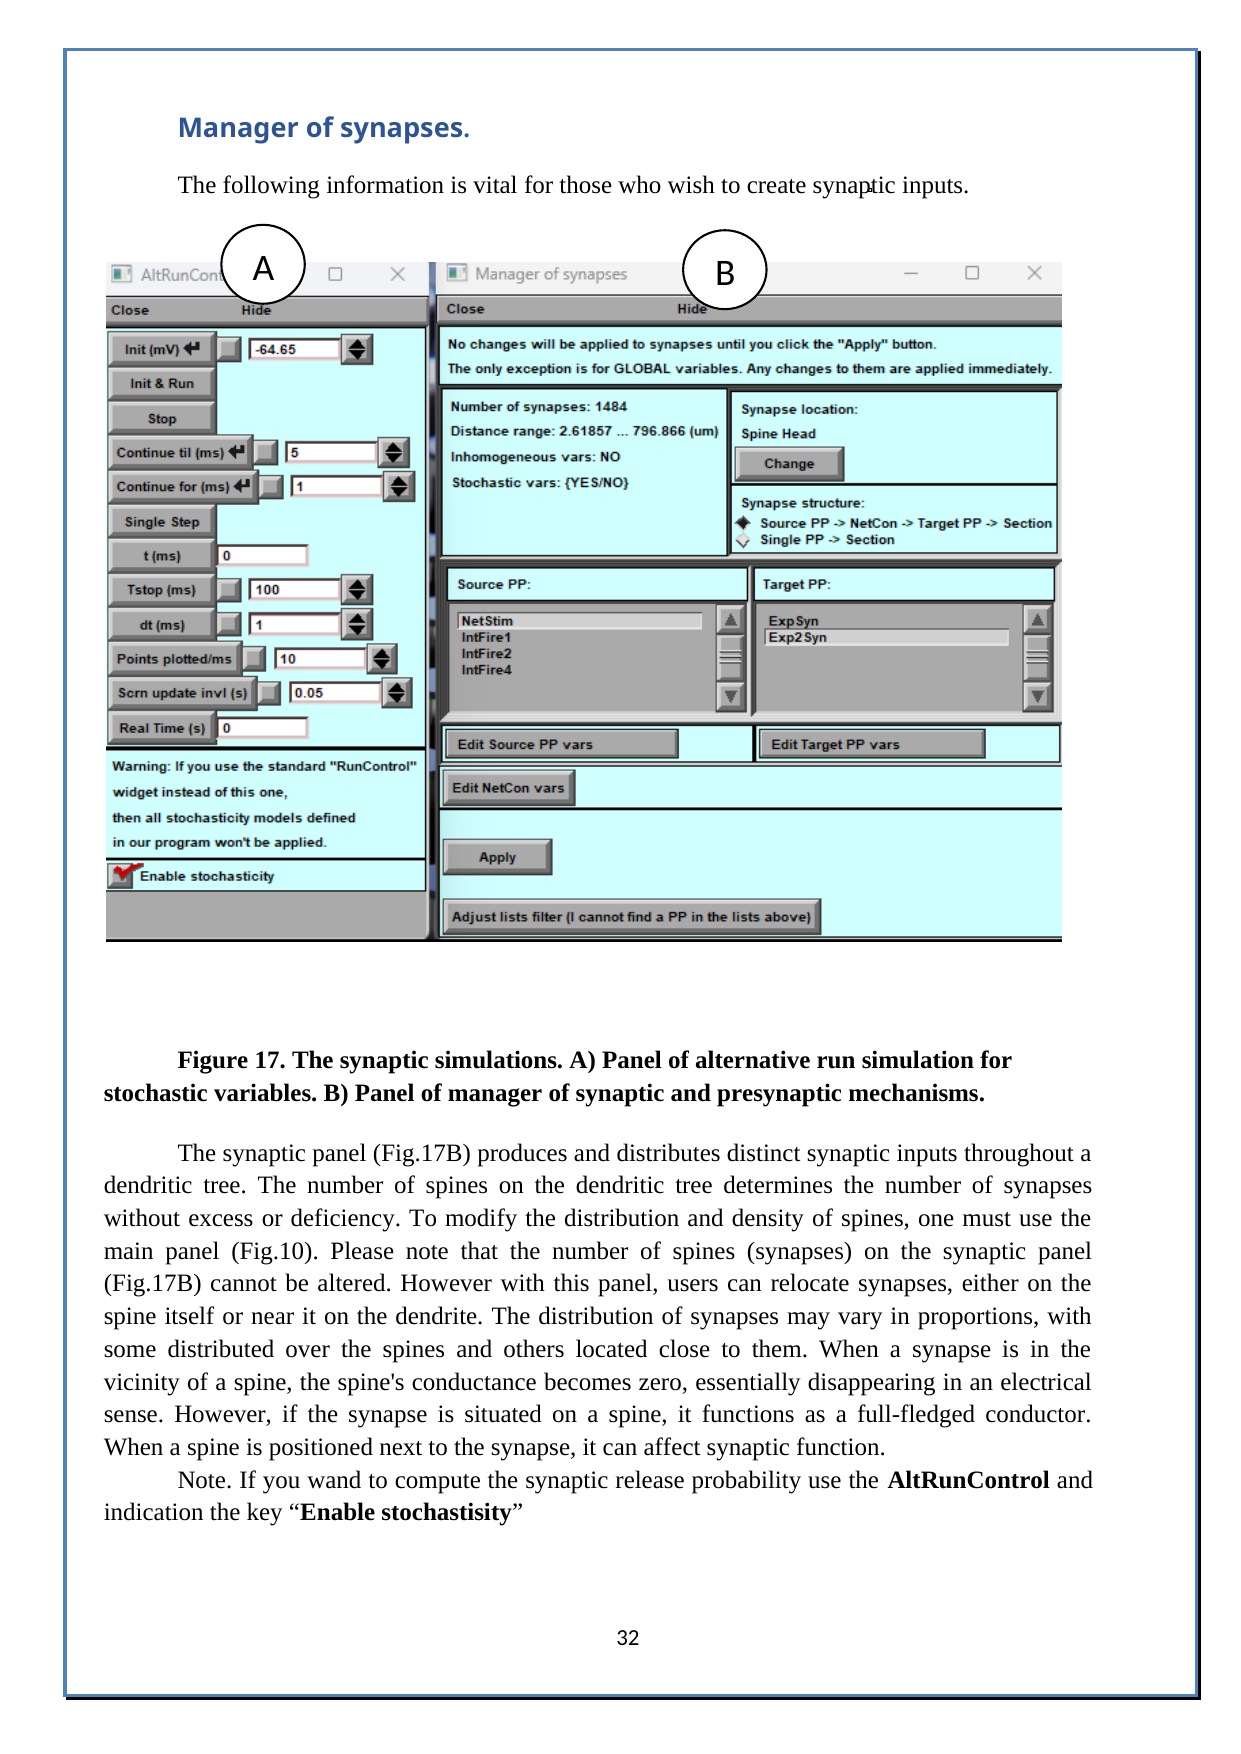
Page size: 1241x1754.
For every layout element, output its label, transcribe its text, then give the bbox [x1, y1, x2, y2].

text Figure 17. The synaptic simulations. A) Panel of alternative run simulation for stochastic variables. B) Panel of manager of synaptic and presynaptic mechanisms. [103, 1046, 1093, 1107]
text The synaptic panel (Fig.17B) produces and distributes distinct synaptic inputs throughout a dendritic tree. The number of spines on the dendritic tree determines the number of synapses without excess or deficiency. To modify the distribution and density of spines, one must use the main panel (Fig.10). Please note that the number of spines (synapses) on the synaptic panel (Fig.17B) cannot be altered. However with this panel, users can relocate synapses, either on the spine itself or near it on the dendrite. The distribution of synapses may vary in proportions, with some distributed over the spines and others located close to them. When a synapse is in the vicinity of a spine, the spine's conductance becomes zero, essentially disappearing in an electrical sense. However, if the synapse is situated on a spine, it functions as a full-fledged conductor. When a spine is positioned next to the synapse, it can affect synaptic function. [103, 1138, 1093, 1461]
text The following information is vital for those who wish to create synaptic inputs. [103, 174, 1093, 199]
text Note. If you wand to compute the synaptic release probability use the AltRunControl and indication the key “Enable stochastisity” [103, 1465, 1093, 1526]
picture [106, 262, 1062, 942]
subtitle Manager of synapses. [103, 108, 1093, 145]
